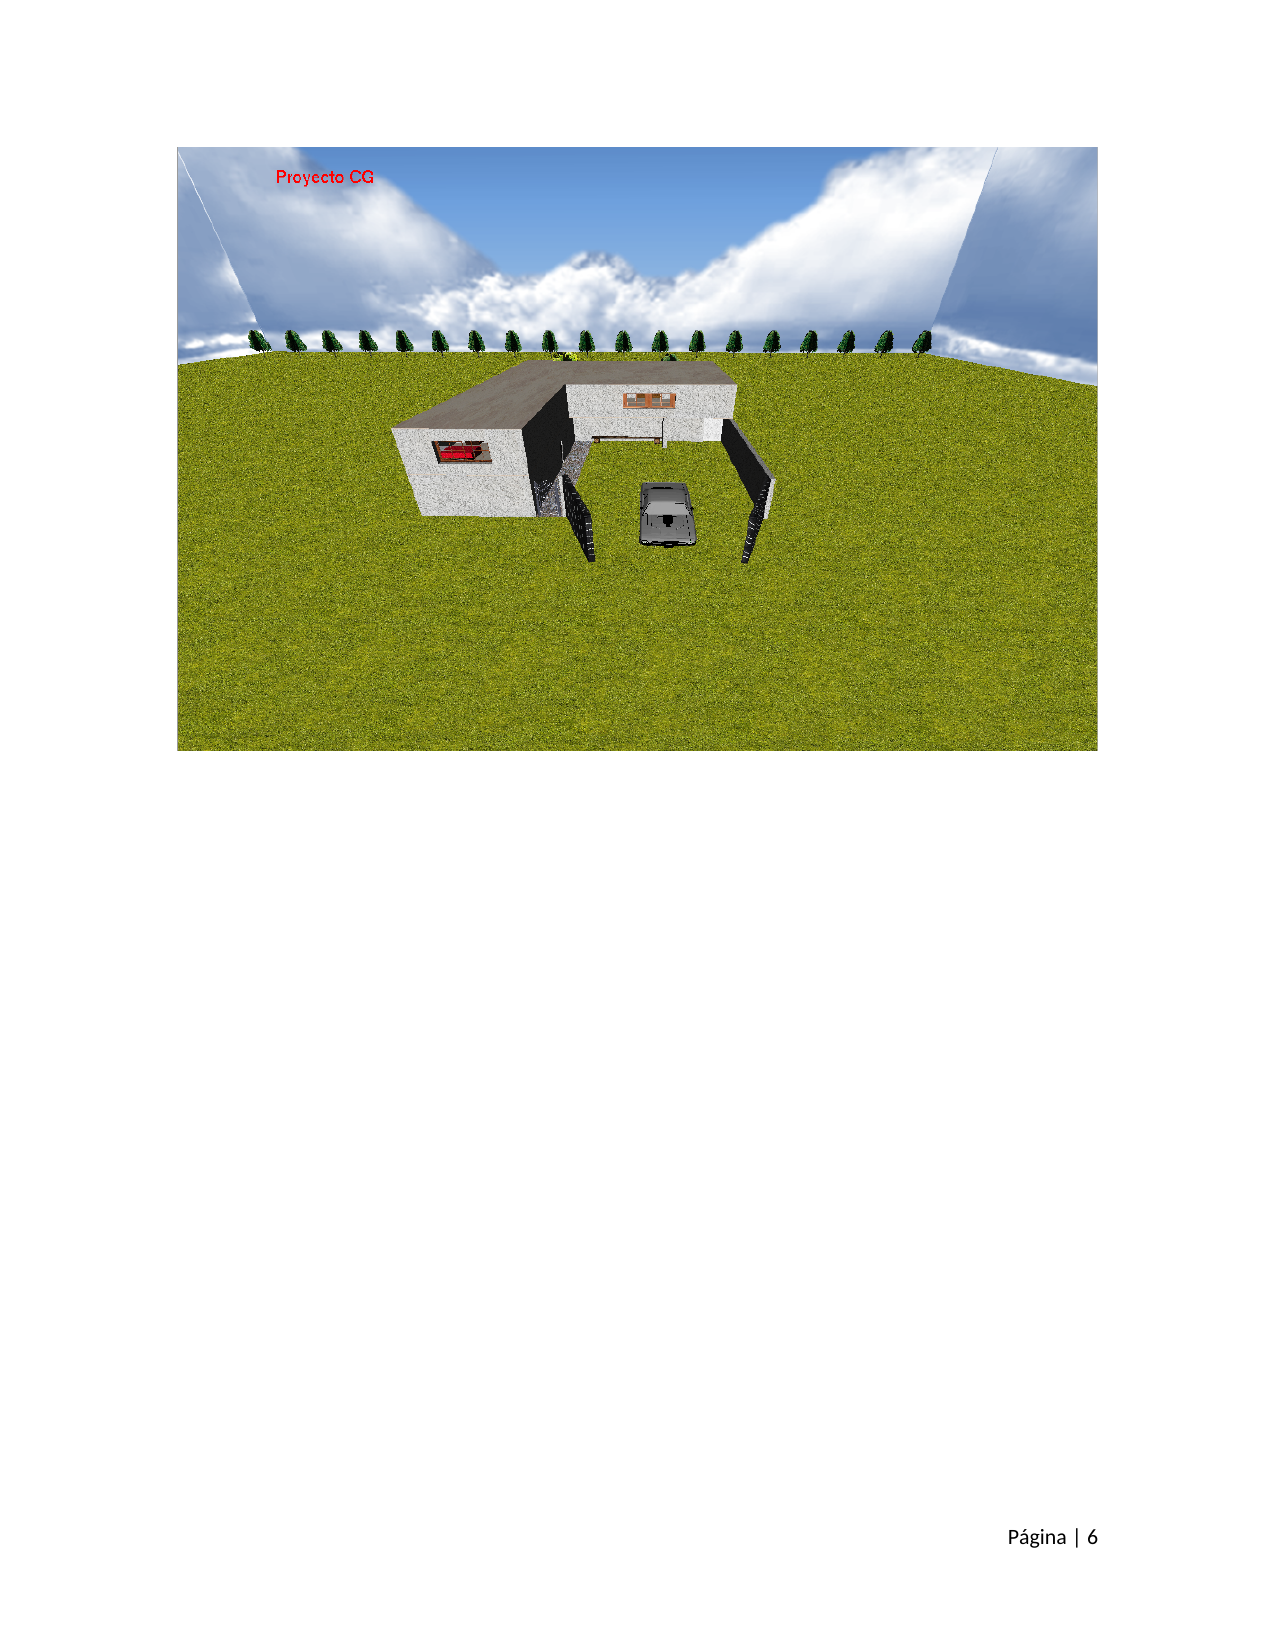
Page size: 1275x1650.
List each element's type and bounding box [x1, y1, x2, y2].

picture [177, 147, 1098, 751]
